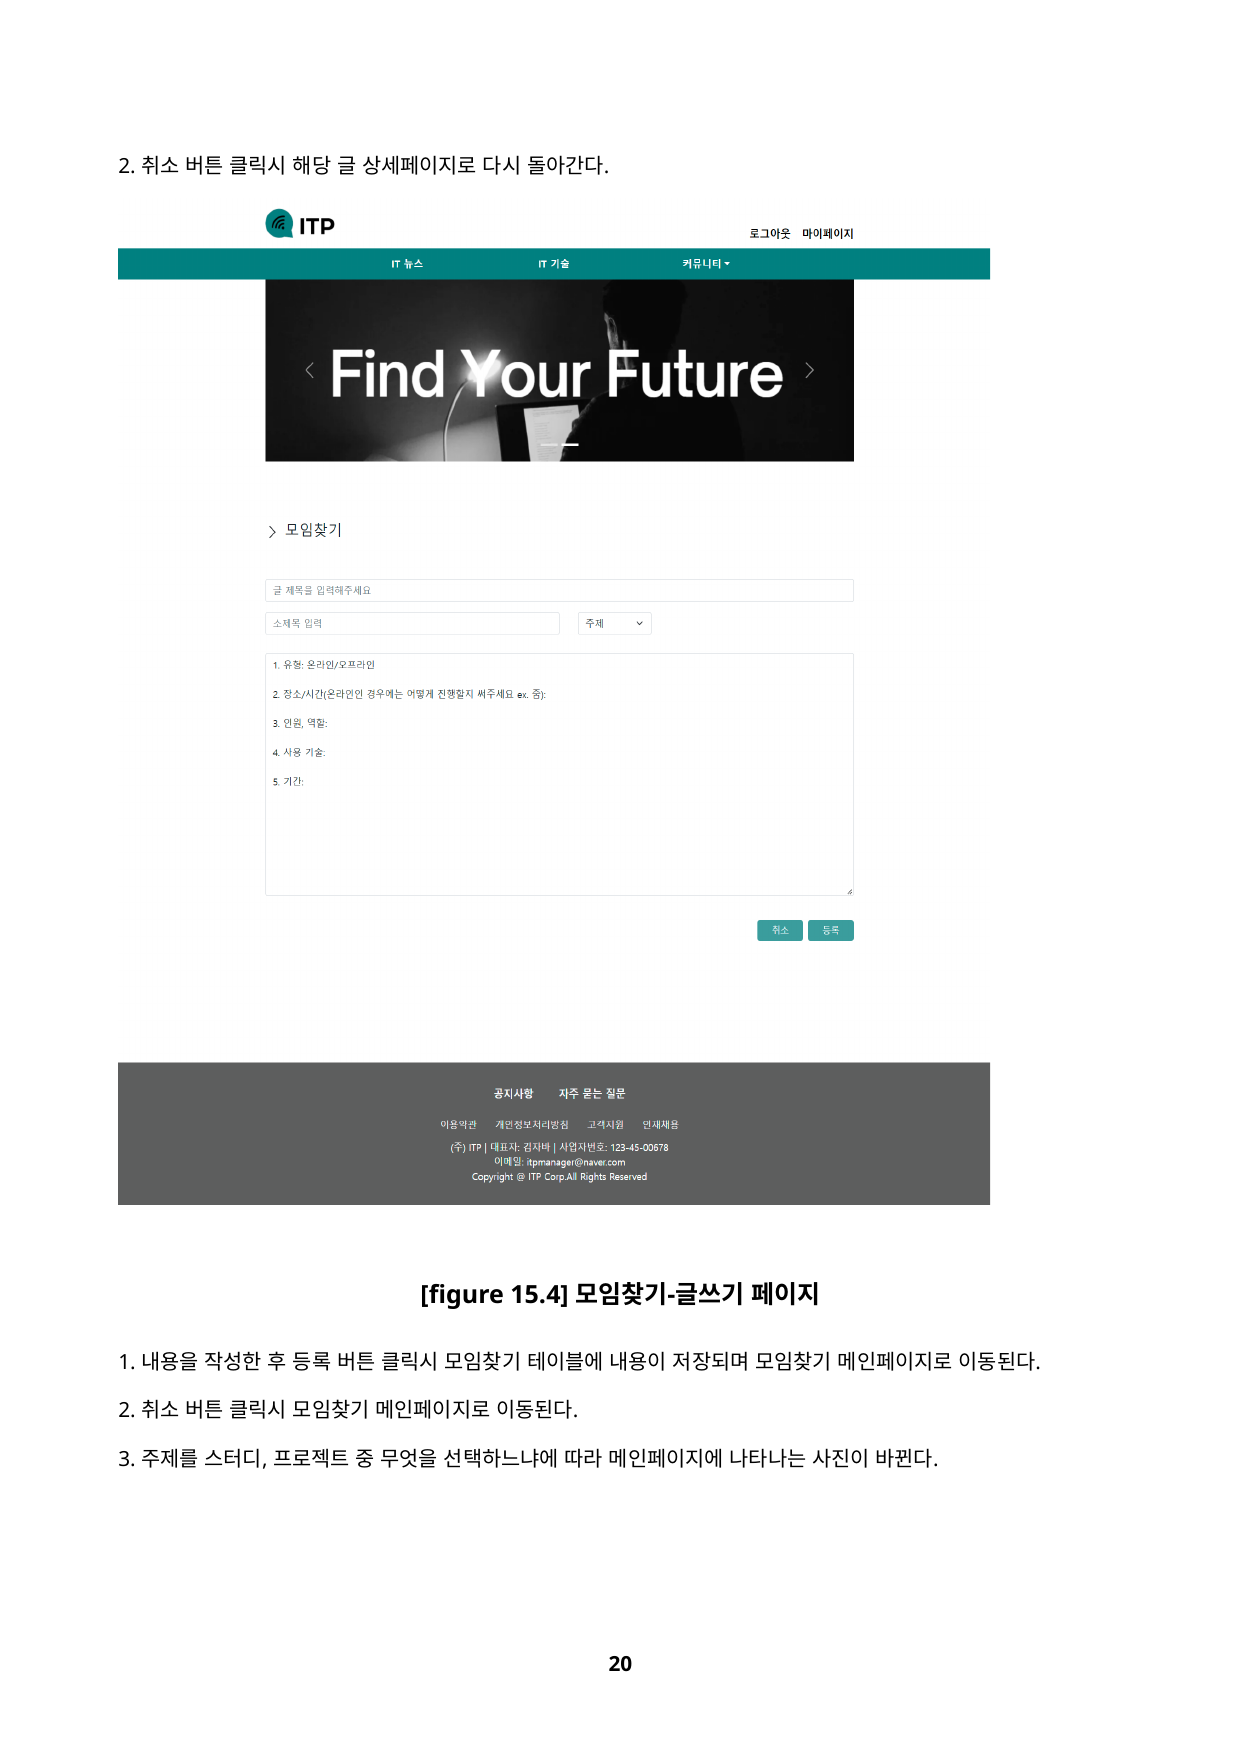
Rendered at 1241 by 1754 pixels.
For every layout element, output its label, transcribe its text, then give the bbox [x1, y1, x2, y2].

picture [118, 198, 990, 1205]
text 1. 내용을 작성한 후 등록 버튼 클릭시 모임찾기 테이블에 내용이 저장되며 모임찾기 메인페이지로 이동된다. [110, 1343, 1130, 1376]
text 2. 취소 버튼 클릭시 모임찾기 메인페이지로 이동된다. [110, 1392, 1130, 1424]
text 3. 주제를 스터디, 프로젝트 중 무엇을 선택하느냐에 따라 메인페이지에 나타나는 사진이 바뀐다. [110, 1440, 1130, 1474]
title [figure 15.4] 모임찾기-글쓰기 페이지 [110, 1273, 1130, 1311]
text 2. 취소 버튼 클릭시 해당 글 상세페이지로 다시 돌아간다. [110, 148, 1130, 180]
